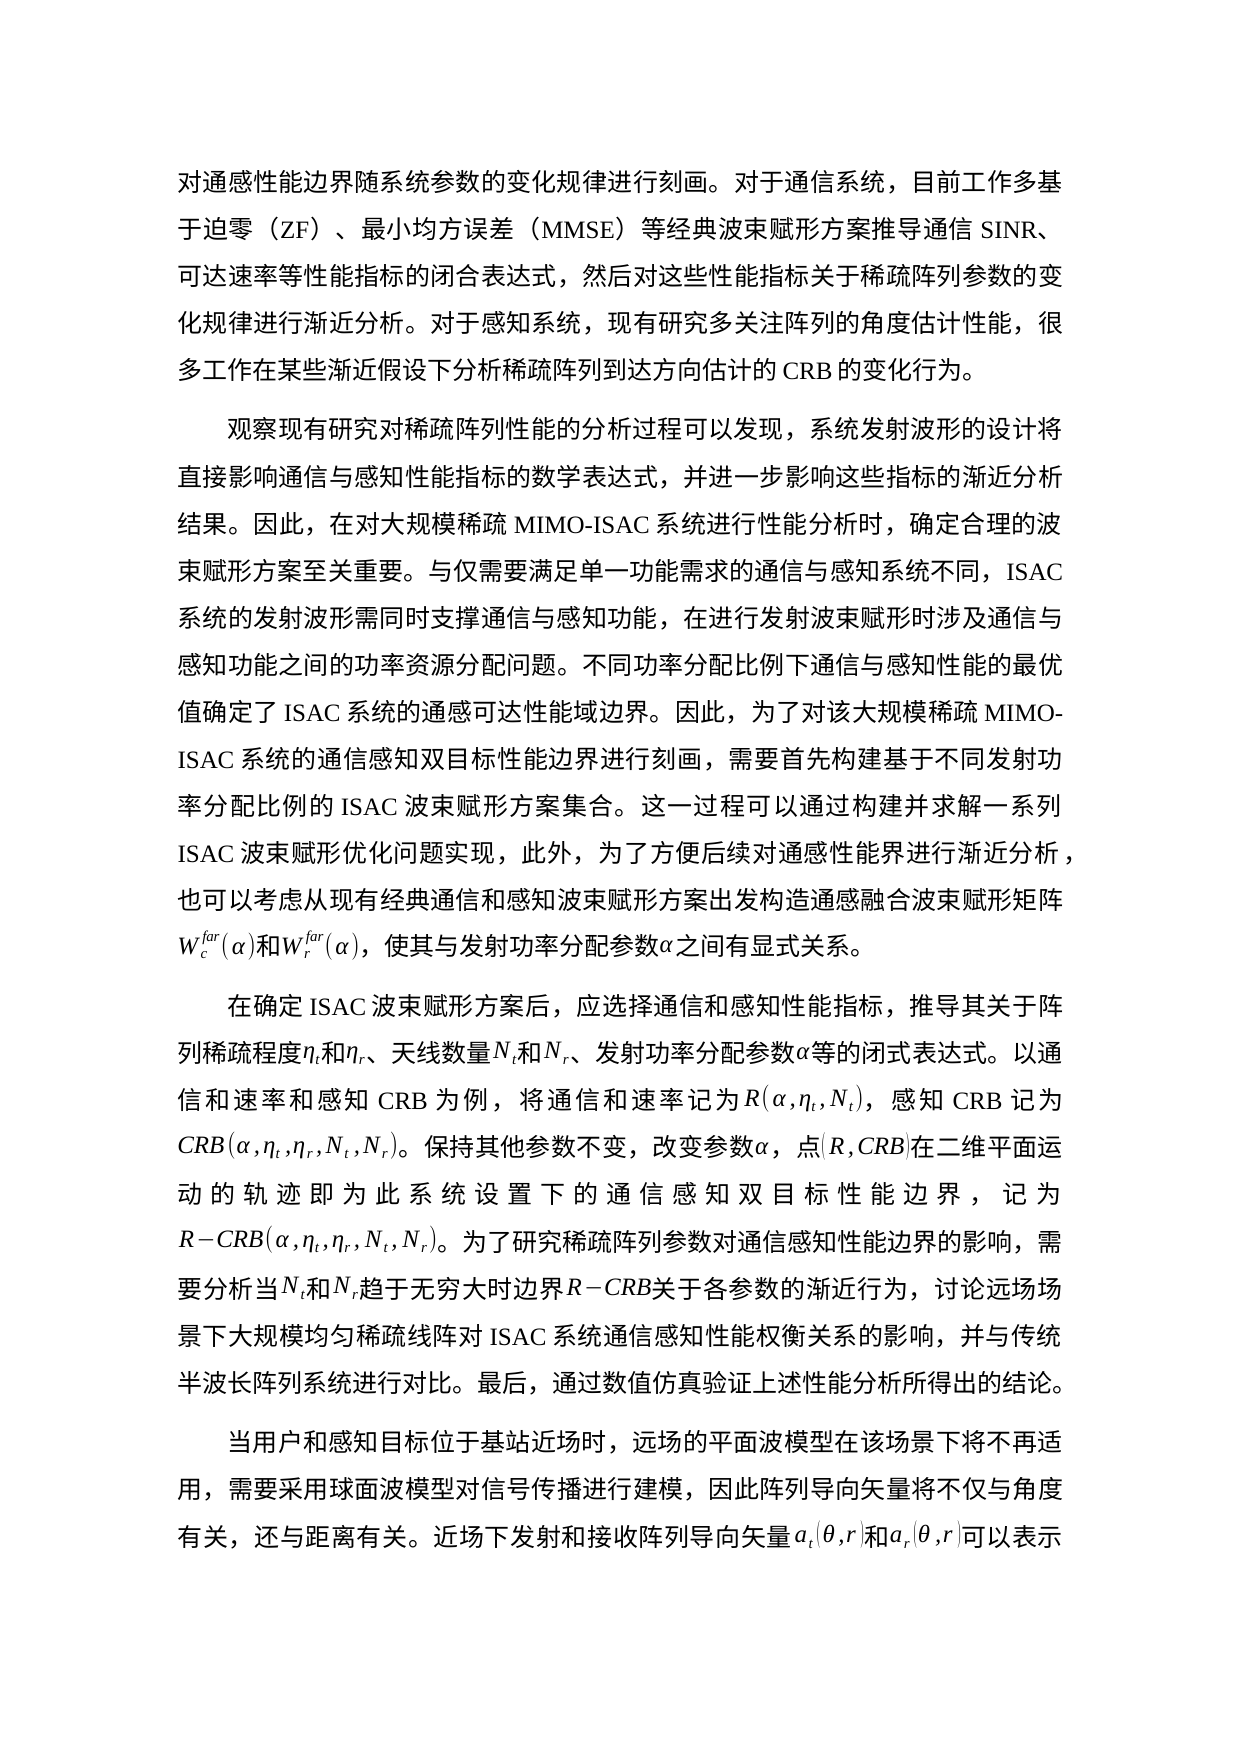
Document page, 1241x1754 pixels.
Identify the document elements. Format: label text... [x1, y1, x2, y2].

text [177, 1423, 1063, 1553]
text 在确定ISAC波束赋形方案后，应选择通信和感知性能指标，推导其关于阵列稀疏程度和、天线数量和、发射功率分配参数等的闭式表达式。以通信和速率和感知CRB为例，将通信和速率记为，感知CRB记为。保持其他参数不变，改变参数，点在二维平面运动的轨迹即为此系统设置下的通信感知双目标性能边界，记为。为了研究稀疏阵列参数对通信感知性能边界的影响，需要分析当和趋于无穷大时边界关于各参数的渐近行为，讨论远场场景下大规模均匀稀疏线阵对ISAC系统通信感知性能权衡关系的影响，并与传统半波长阵列系统进行对比。最后，通过数值仿真验证上述性能分析所得出的结论。 [177, 987, 1063, 1399]
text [177, 162, 1063, 387]
text 观察现有研究对稀疏阵列性能的分析过程可以发现，系统发射波形的设计将直接影响通信与感知性能指标的数学表达式，并进一步影响这些指标的渐近分析结果。因此，在对大规模稀疏MIMO-ISAC系统进行性能分析时，确定合理的波束赋形方案至关重要。与仅需要满足单一功能需求的通信与感知系统不同，ISAC系统的发射波形需同时支撑通信与感知功能，在进行发射波束赋形时涉及通信与感知功能之间的功率资源分配问题。不同功率分配比例下通信与感知性能的最优值确定了ISAC系统的通感可达性能域边界。因此，为了对该大规模稀疏MIMO-ISAC系统的通信感知双目标性能边界进行刻画，需要首先构建基于不同发射功率分配比例的ISAC波束赋形方案集合。这一过程可以通过构建并求解一系列ISAC波束赋形优化问题实现，此外，为了方便后续对通感性能界进行渐近分析，也可以考虑从现有经典通信和感知波束赋形方案出发构造通感融合波束赋形矩阵和，使其与发射功率分配参数之间有显式关系。 [177, 410, 1063, 963]
